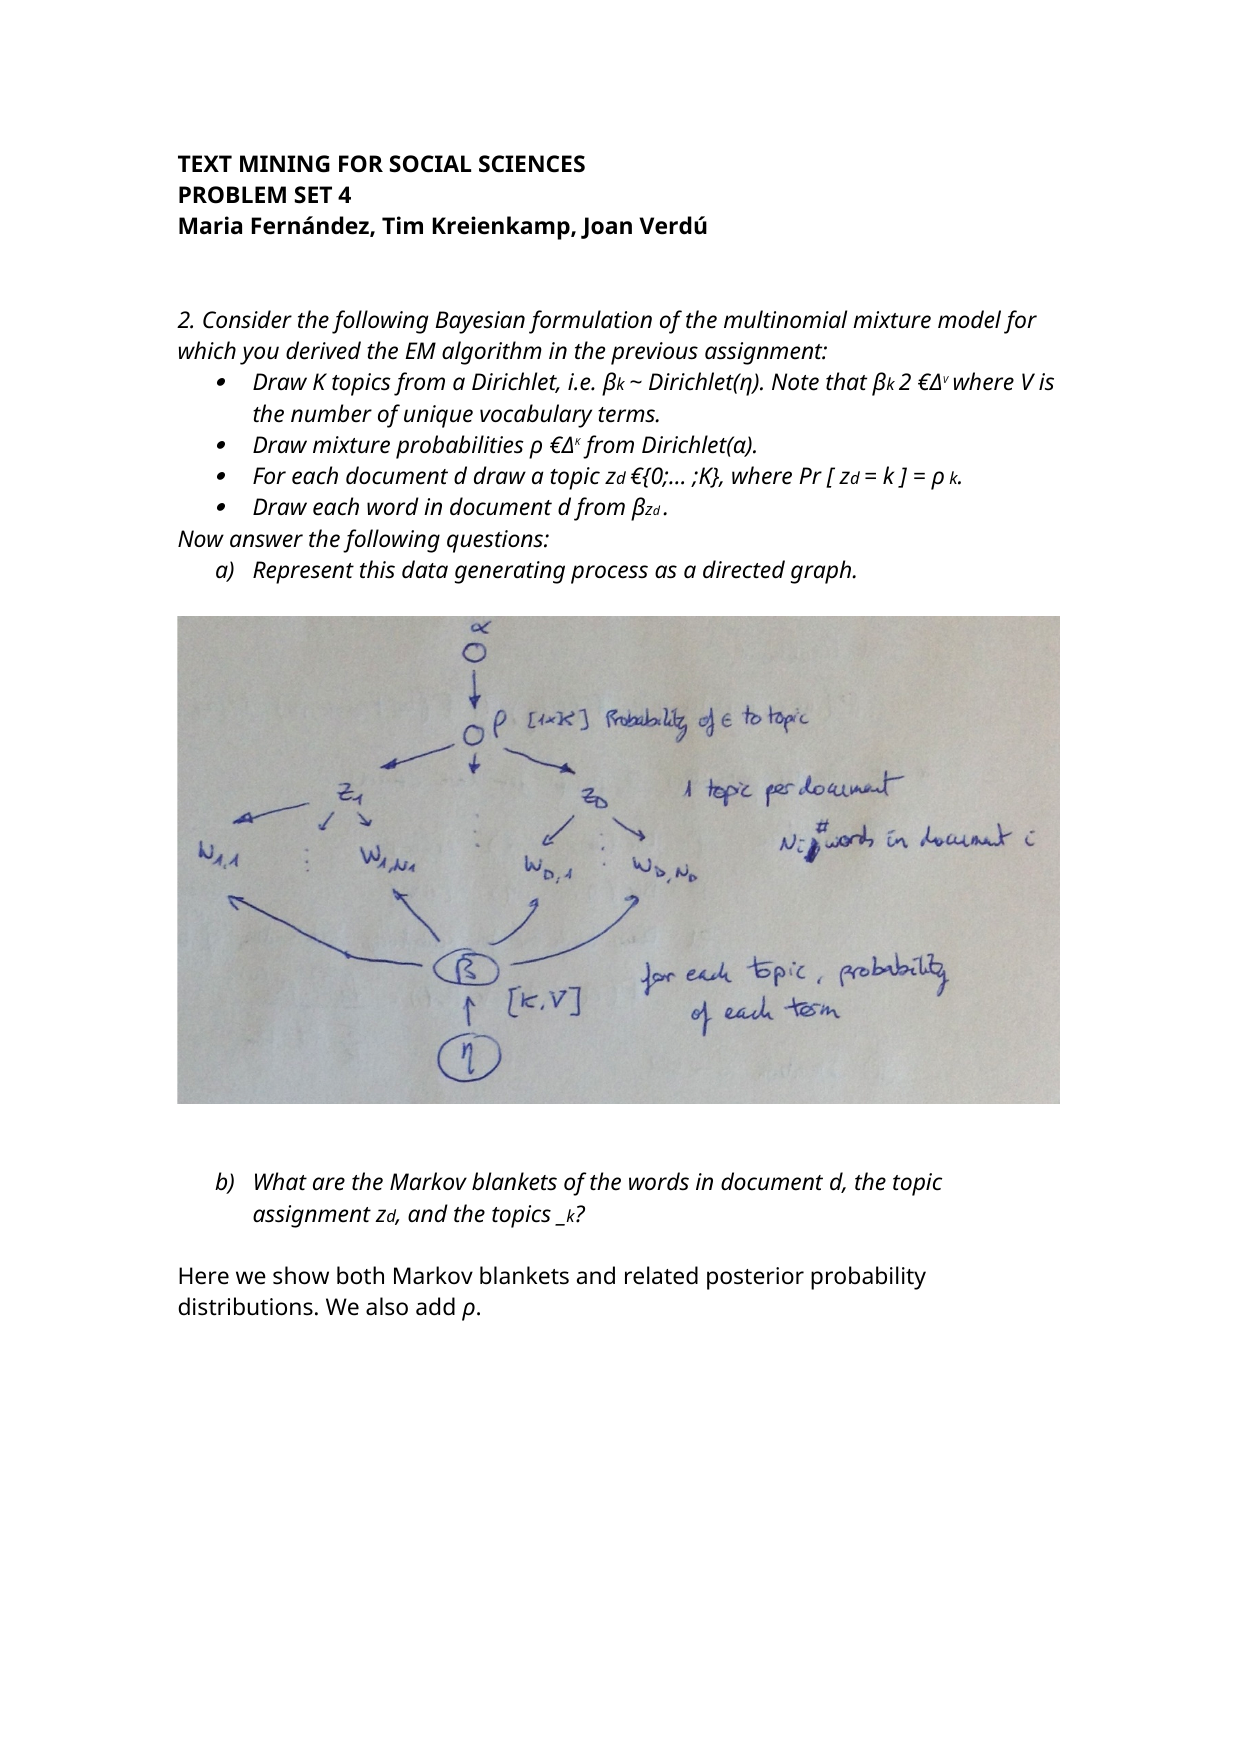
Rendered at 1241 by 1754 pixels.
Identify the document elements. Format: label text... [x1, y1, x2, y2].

text Here we show both Markov blankets and related posterior probability distributions. We also add ρ. [177, 1260, 1063, 1323]
list Draw mixture probabilities ρ €ΔK from Dirichlet(α). [215, 429, 1063, 460]
list For each document d draw a topic zd €{0;… ;K}, where Pr [ zd = k ] = ρ k. [215, 460, 1063, 491]
text Maria Fernández, Tim Kreienkamp, Joan Verdú [177, 210, 1063, 241]
list Represent this data generating process as a directed graph. [215, 554, 1063, 585]
text 2. Consider the following Bayesian formulation of the multinomial mixture model for which you derived the EM algorithm in the previous assignment: [177, 304, 1063, 366]
text Now answer the following questions: [177, 523, 1063, 554]
text TEXT MINING FOR SOCIAL SCIENCES [177, 148, 1063, 179]
list Draw each word in document d from βzd . [215, 491, 1063, 523]
text PROBLEM SET 4 [177, 179, 1063, 210]
list Draw K topics from a Dirichlet, i.e. βk ~ Dirichlet(η). Note that βk 2 €ΔV where V is the number of unique vocabulary terms. [215, 366, 1063, 429]
list What are the Markov blankets of the words in document d, the topic assignment zd, and the topics _k? [215, 1166, 1063, 1229]
